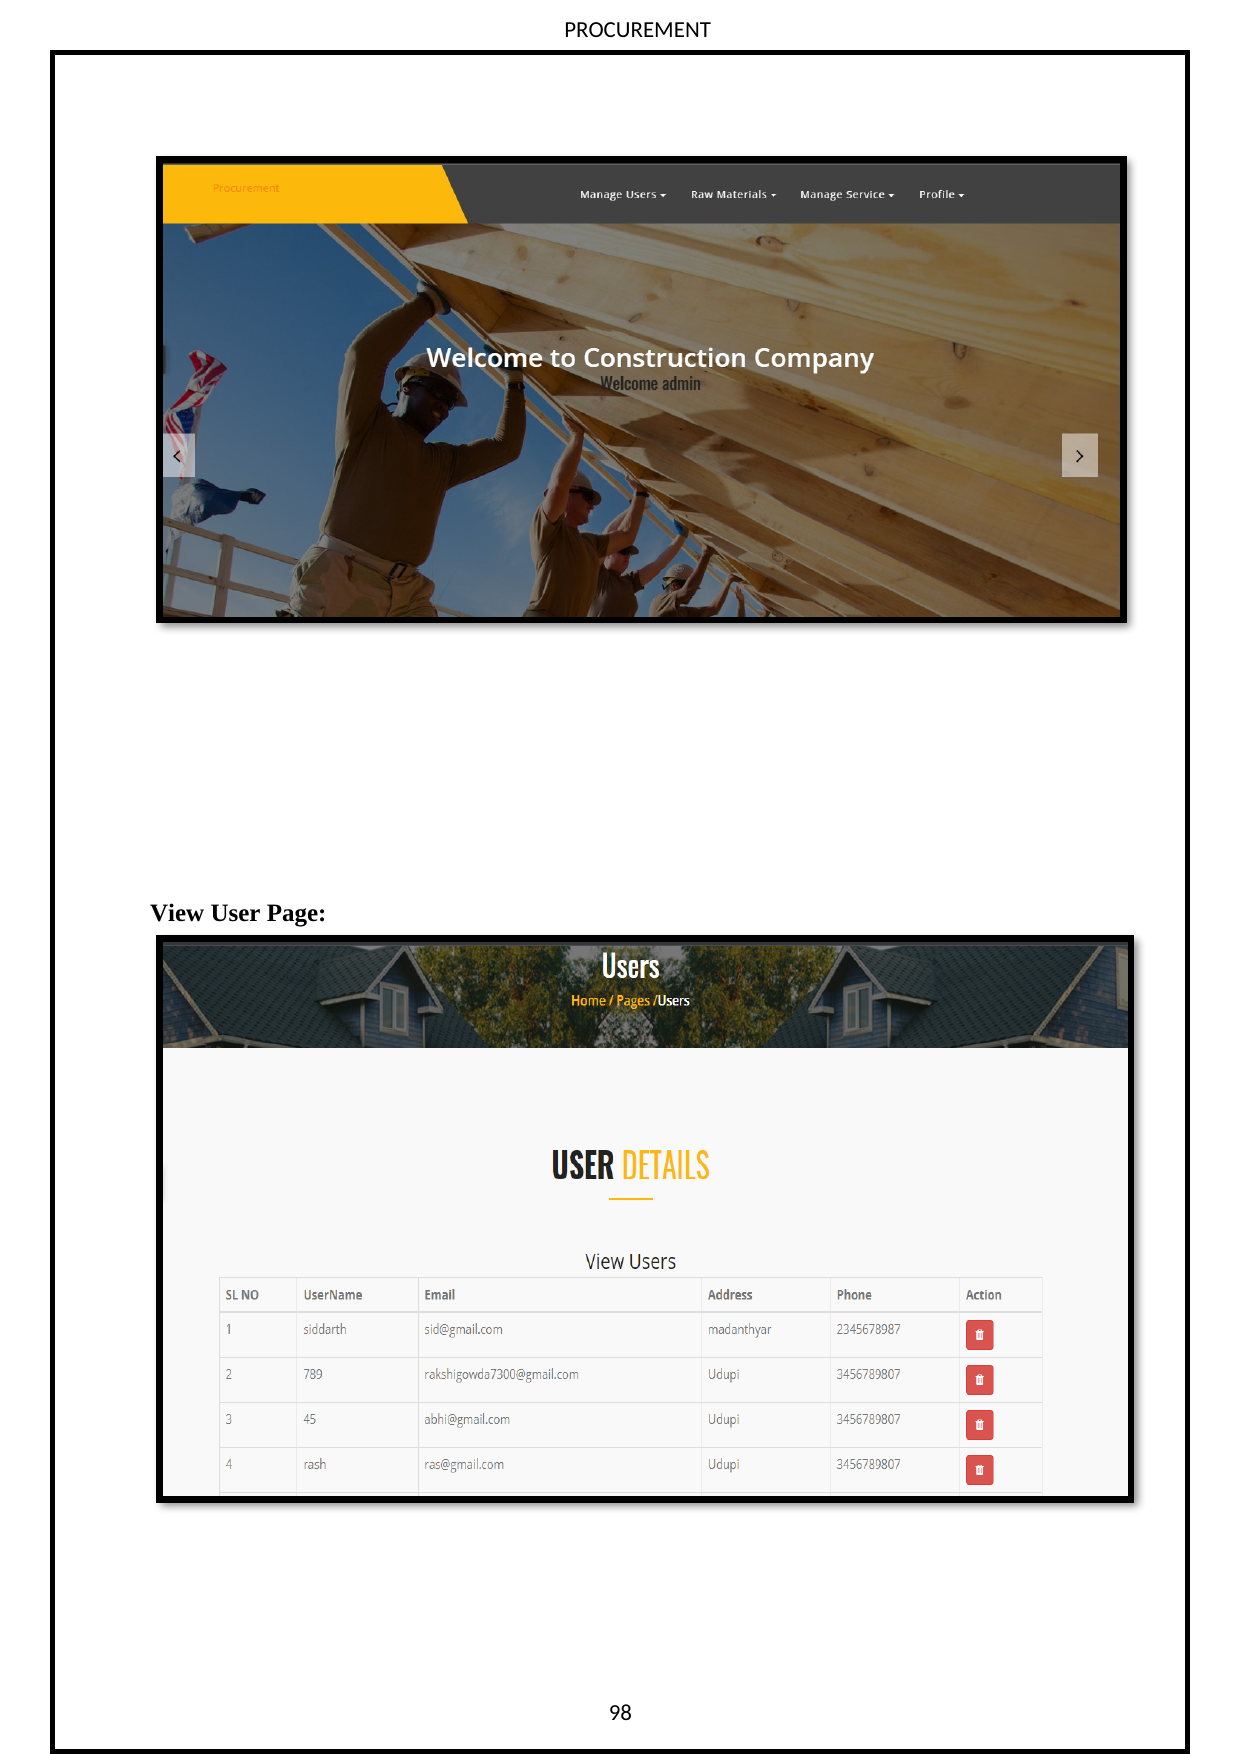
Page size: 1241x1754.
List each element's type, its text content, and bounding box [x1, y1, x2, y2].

picture [163, 163, 1120, 617]
picture [163, 942, 1128, 1496]
